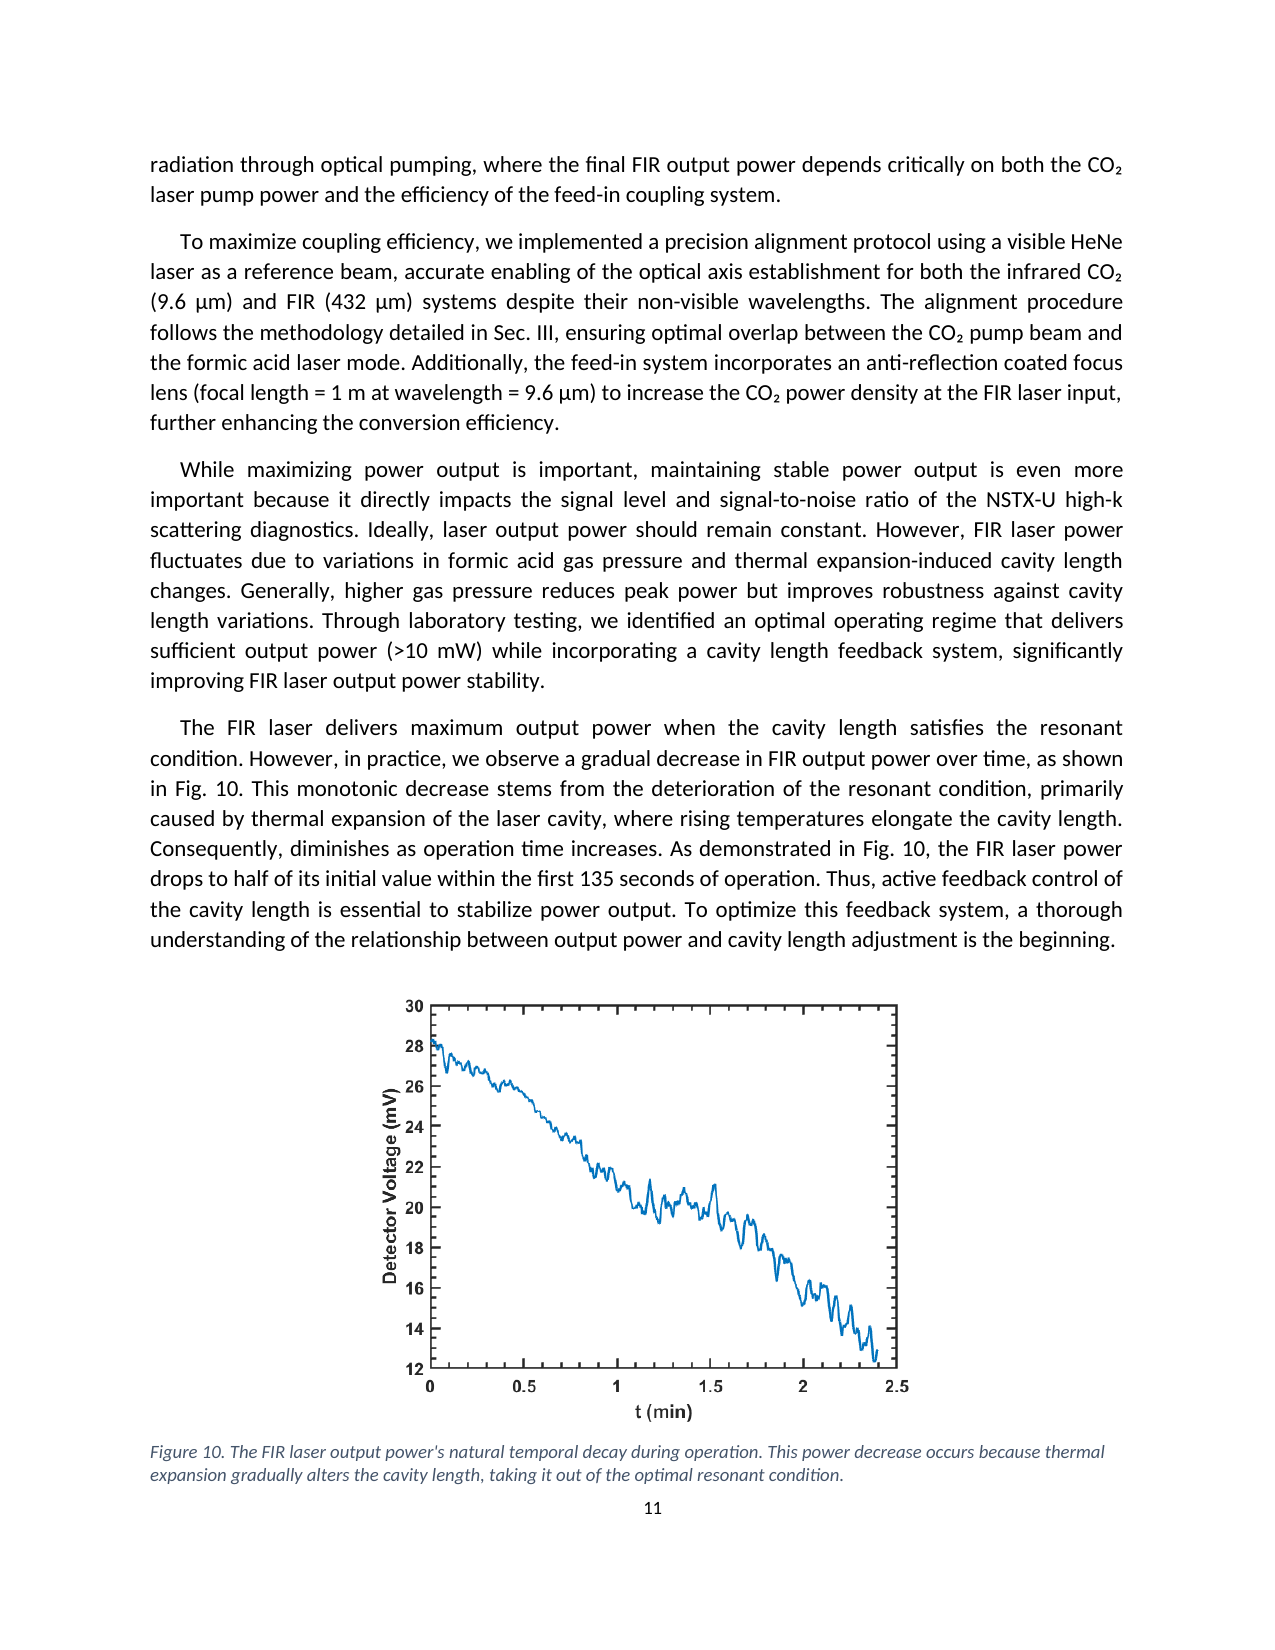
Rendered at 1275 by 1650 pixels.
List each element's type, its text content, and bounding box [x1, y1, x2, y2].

text To maximize coupling efficiency, we implemented a precision alignment protocol using a visible HeNe laser as a reference beam, accurate enabling of the optical axis establishment for both the infrared CO₂ (9.6 μm) and FIR (432 μm) systems despite their non-visible wavelengths. The alignment procedure follows the methodology detailed in Sec. III, ensuring optimal overlap between the CO₂ pump beam and the formic acid laser mode. Additionally, the feed-in system incorporates an anti-reflection coated focus lens (focal length = 1 m at wavelength = 9.6 μm) to increase the CO₂ power density at the FIR laser input, further enhancing the conversion efficiency. [150, 227, 1125, 436]
text Figure 10. The FIR laser output power's natural temporal decay during operation. This power decrease occurs because thermal expansion gradually alters the cavity length, taking it out of the optimal resonant condition. [150, 1440, 1125, 1486]
text While maximizing power output is important, maintaining stable power output is even more important because it directly impacts the signal level and signal-to-noise ratio of the NSTX-U high-k scattering diagnostics. Ideally, laser output power should remain constant. However, FIR laser power fluctuates due to variations in formic acid gas pressure and thermal expansion-induced cavity length changes. Generally, higher gas pressure reduces peak power but improves robustness against cavity length variations. Through laboratory testing, we identified an optimal operating regime that delivers sufficient output power (>10 mW) while incorporating a cavity length feedback system, significantly improving FIR laser output power stability. [150, 455, 1125, 695]
picture [352, 971, 953, 1422]
text The FIR laser delivers maximum output power when the cavity length satisfies the resonant condition. However, in practice, we observe a gradual decrease in FIR output power over time, as shown in Fig. 10. This monotonic decrease stems from the deterioration of the resonant condition, primarily caused by thermal expansion of the laser cavity, where rising temperatures elongate the cavity length. Consequently, diminishes as operation time increases. As demonstrated in Fig. 10, the FIR laser power drops to half of its initial value within the first 135 seconds of operation. Thus, active feedback control of the cavity length is essential to stabilize power output. To optimize this feedback system, a thorough understanding of the relationship between output power and cavity length adjustment is the beginning. [150, 713, 1125, 953]
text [150, 150, 1125, 208]
